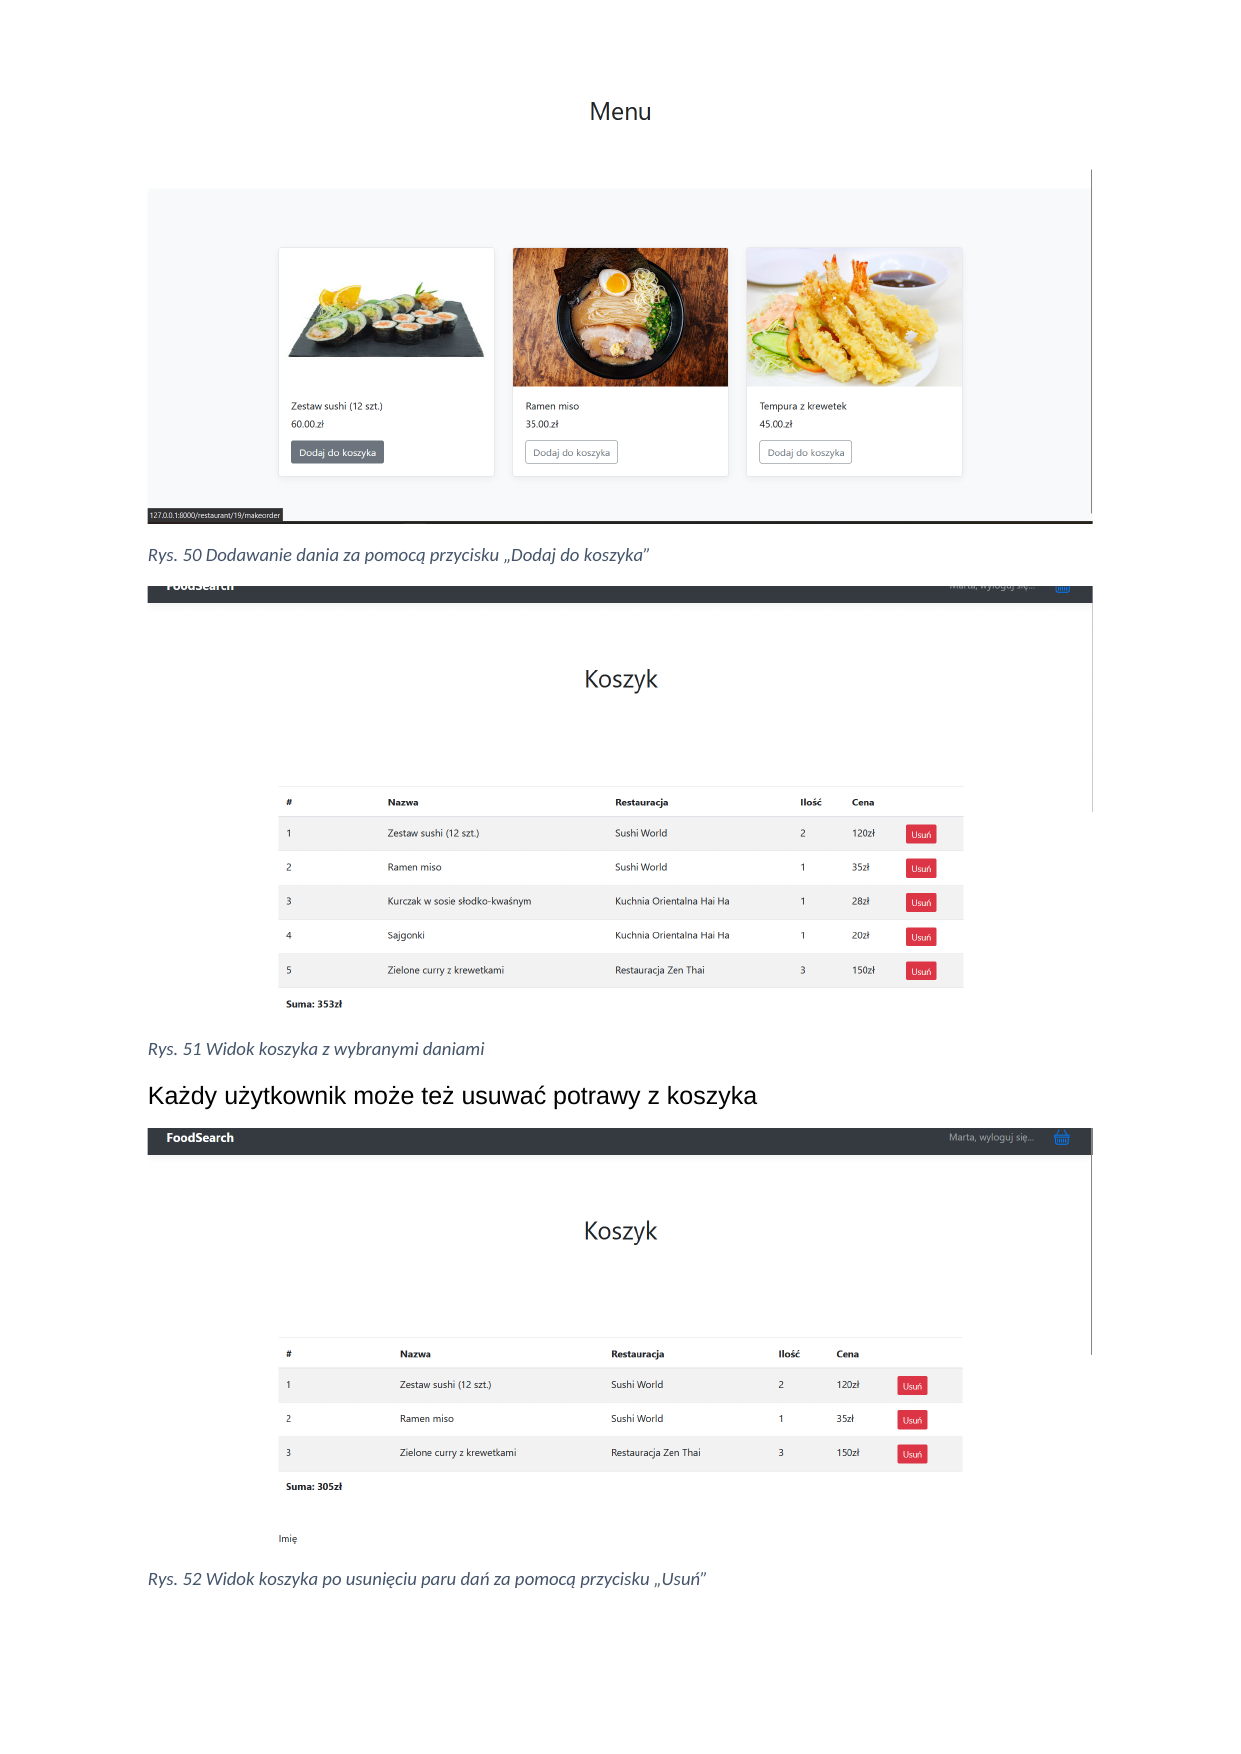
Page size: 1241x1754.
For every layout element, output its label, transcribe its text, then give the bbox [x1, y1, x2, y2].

picture [147, 1128, 1093, 1549]
text Rys. 50 Dodawanie dania za pomocą przycisku „Dodaj do koszyka” [148, 543, 1093, 566]
picture [147, 586, 1093, 1019]
text Każdy użytkownik może też usuwać potrawy z koszyka [148, 1081, 1093, 1110]
picture [147, 88, 1093, 524]
text Rys. 51 Widok koszyka z wybranymi daniami [148, 1037, 1093, 1060]
text Rys. 52 Widok koszyka po usunięciu paru dań za pomocą przycisku „Usuń” [148, 1567, 1093, 1590]
